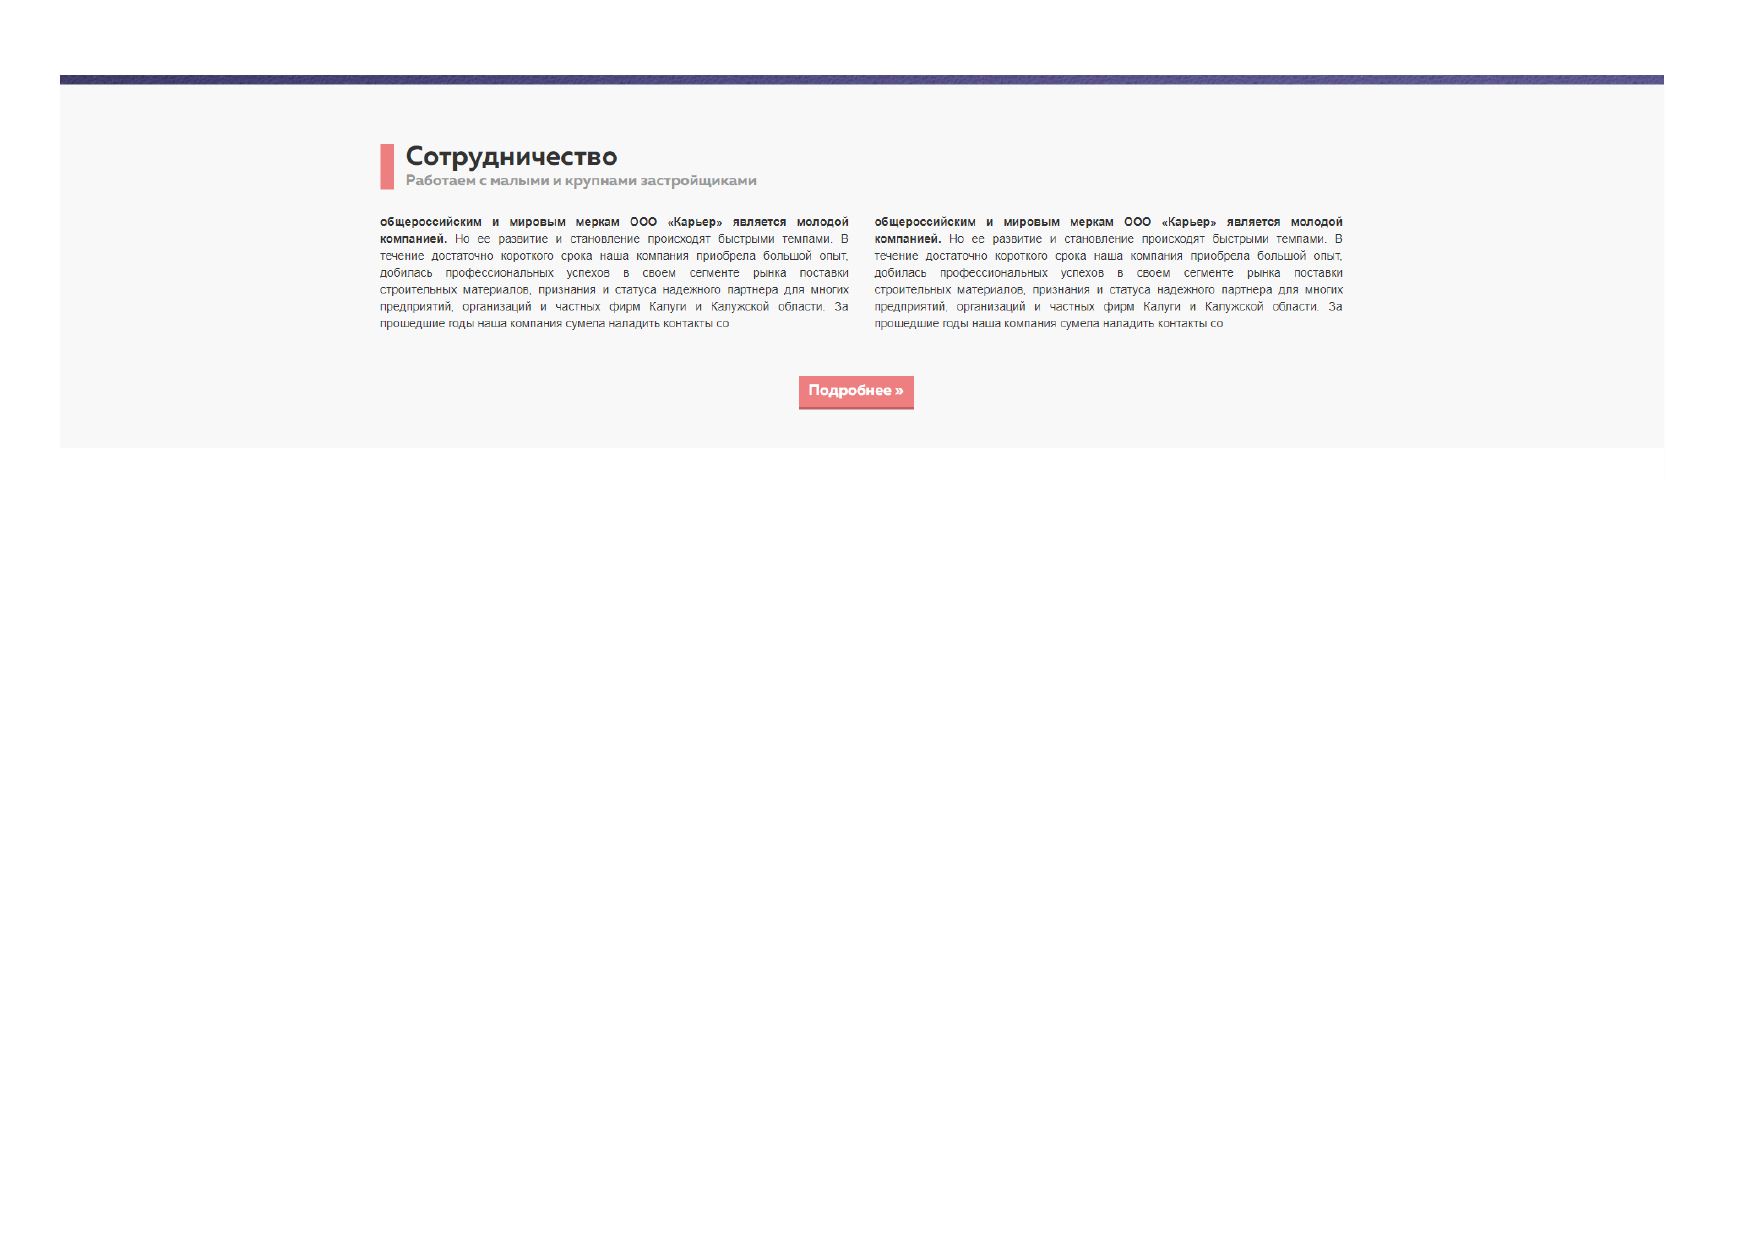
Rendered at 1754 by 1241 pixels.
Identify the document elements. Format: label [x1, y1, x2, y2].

picture [60, 75, 1665, 481]
